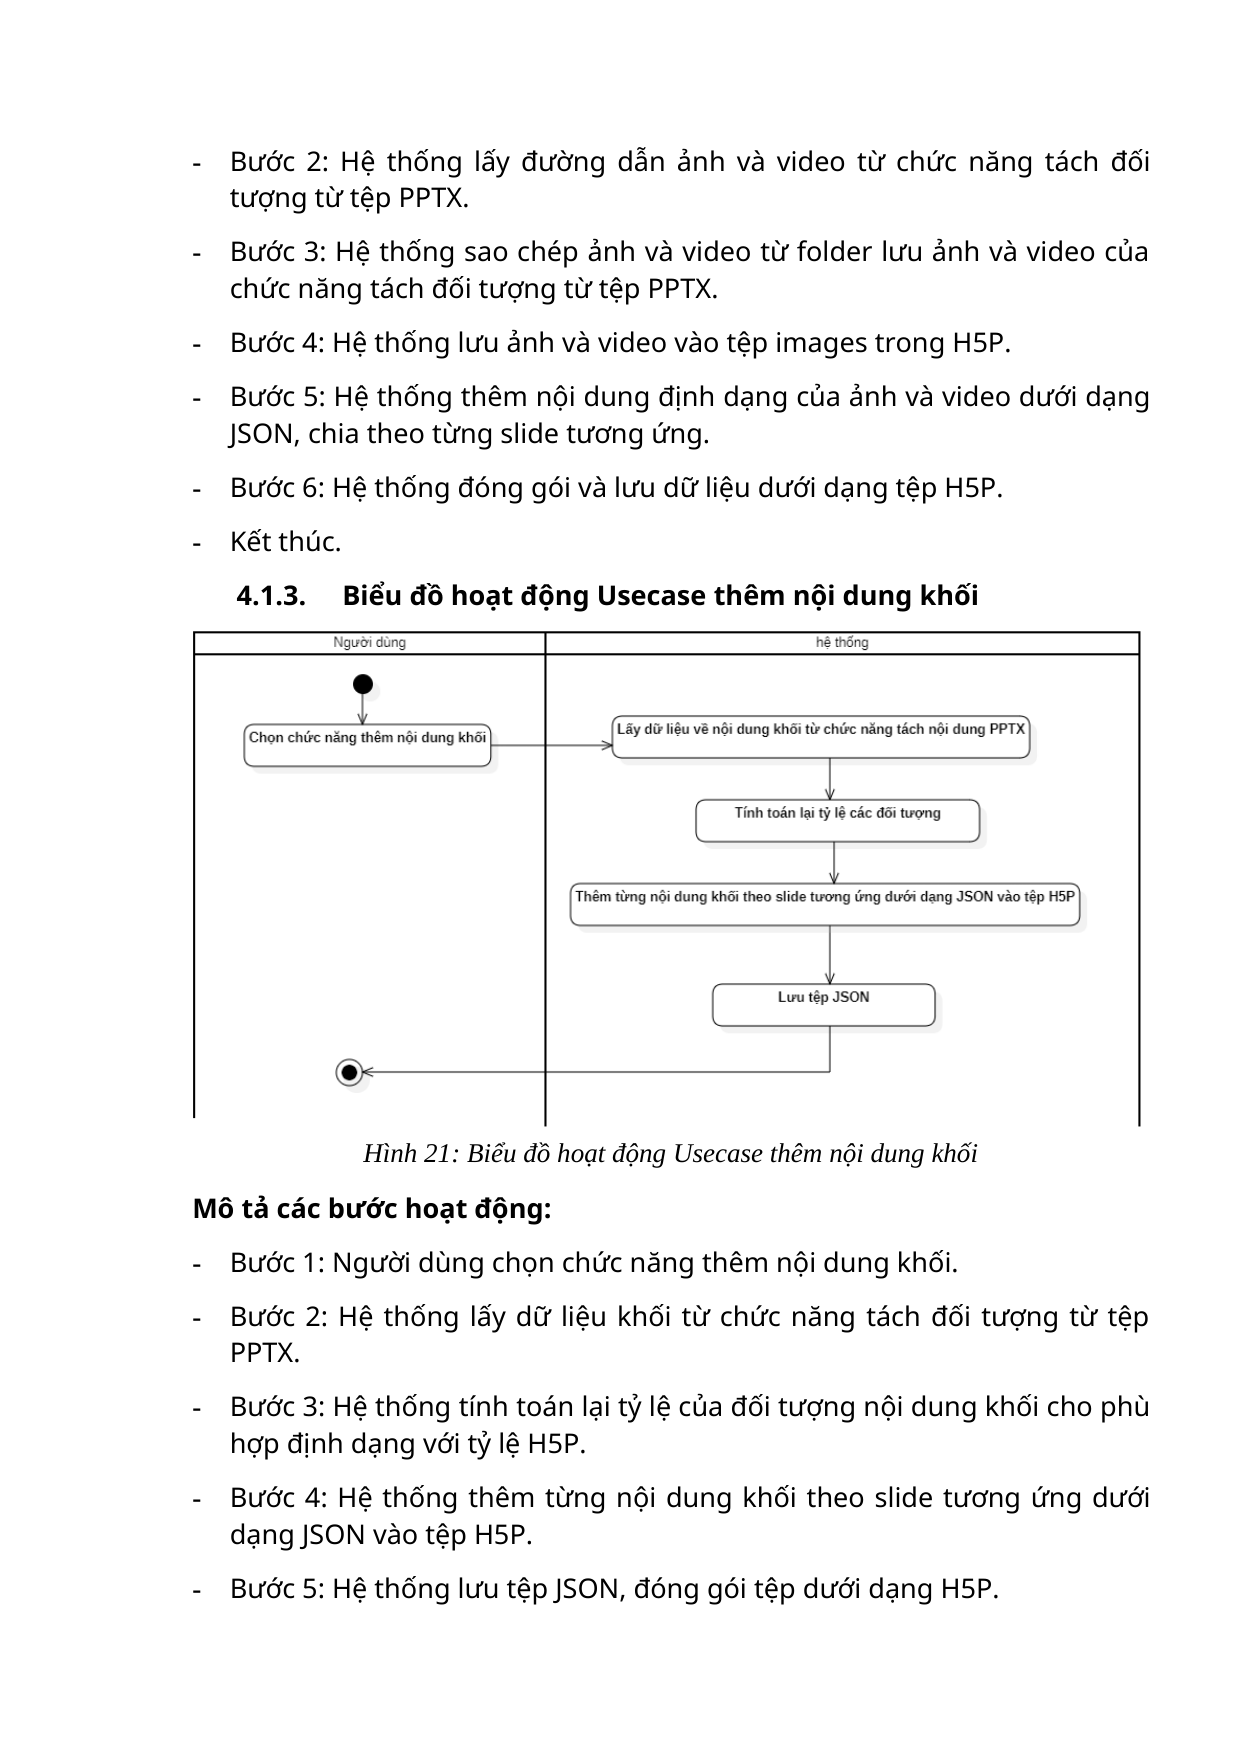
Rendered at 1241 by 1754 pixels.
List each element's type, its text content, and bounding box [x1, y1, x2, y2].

list Bước 3: Hệ thống sao chép ảnh và video từ folder lưu ảnh và video của chức năng tách đối tượng từ tệp PPTX. [192, 233, 1152, 307]
list Bước 6: Hệ thống đóng gói và lưu dữ liệu dưới dạng tệp H5P. [192, 468, 1152, 505]
text Mô tả các bước hoạt động: [192, 1189, 1152, 1226]
list Bước 5: Hệ thống thêm nội dung định dạng của ảnh và video dưới dạng JSON, chia theo từng slide tương ứng. [192, 378, 1152, 451]
list Bước 2: Hệ thống lấy đường dẫn ảnh và video từ chức năng tách đối tượng từ tệp PPTX. [192, 142, 1152, 216]
list Bước 2: Hệ thống lấy dữ liệu khối từ chức năng tách đối tượng từ tệp PPTX. [192, 1297, 1152, 1371]
subtitle Biểu đồ hoạt động Usecase thêm nội dung khối [236, 576, 1152, 613]
list Bước 4: Hệ thống thêm từng nội dung khối theo slide tương ứng dưới dạng JSON vào tệp H5P. [192, 1479, 1152, 1552]
list Bước 1: Người dùng chọn chức năng thêm nội dung khối. [192, 1243, 1152, 1280]
list Bước 3: Hệ thống tính toán lại tỷ lệ của đối tượng nội dung khối cho phù hợp định dạng với tỷ lệ H5P. [192, 1388, 1152, 1462]
list Bước 5: Hệ thống lưu tệp JSON, đóng gói tệp dưới dạng H5P. [192, 1569, 1152, 1606]
list Kết thúc. [192, 522, 1152, 559]
picture [192, 625, 1152, 1138]
list Bước 4: Hệ thống lưu ảnh và video vào tệp images trong H5P. [192, 324, 1152, 361]
text Hình 21: Biểu đồ hoạt động Usecase thêm nội dung khối [192, 1138, 1152, 1168]
